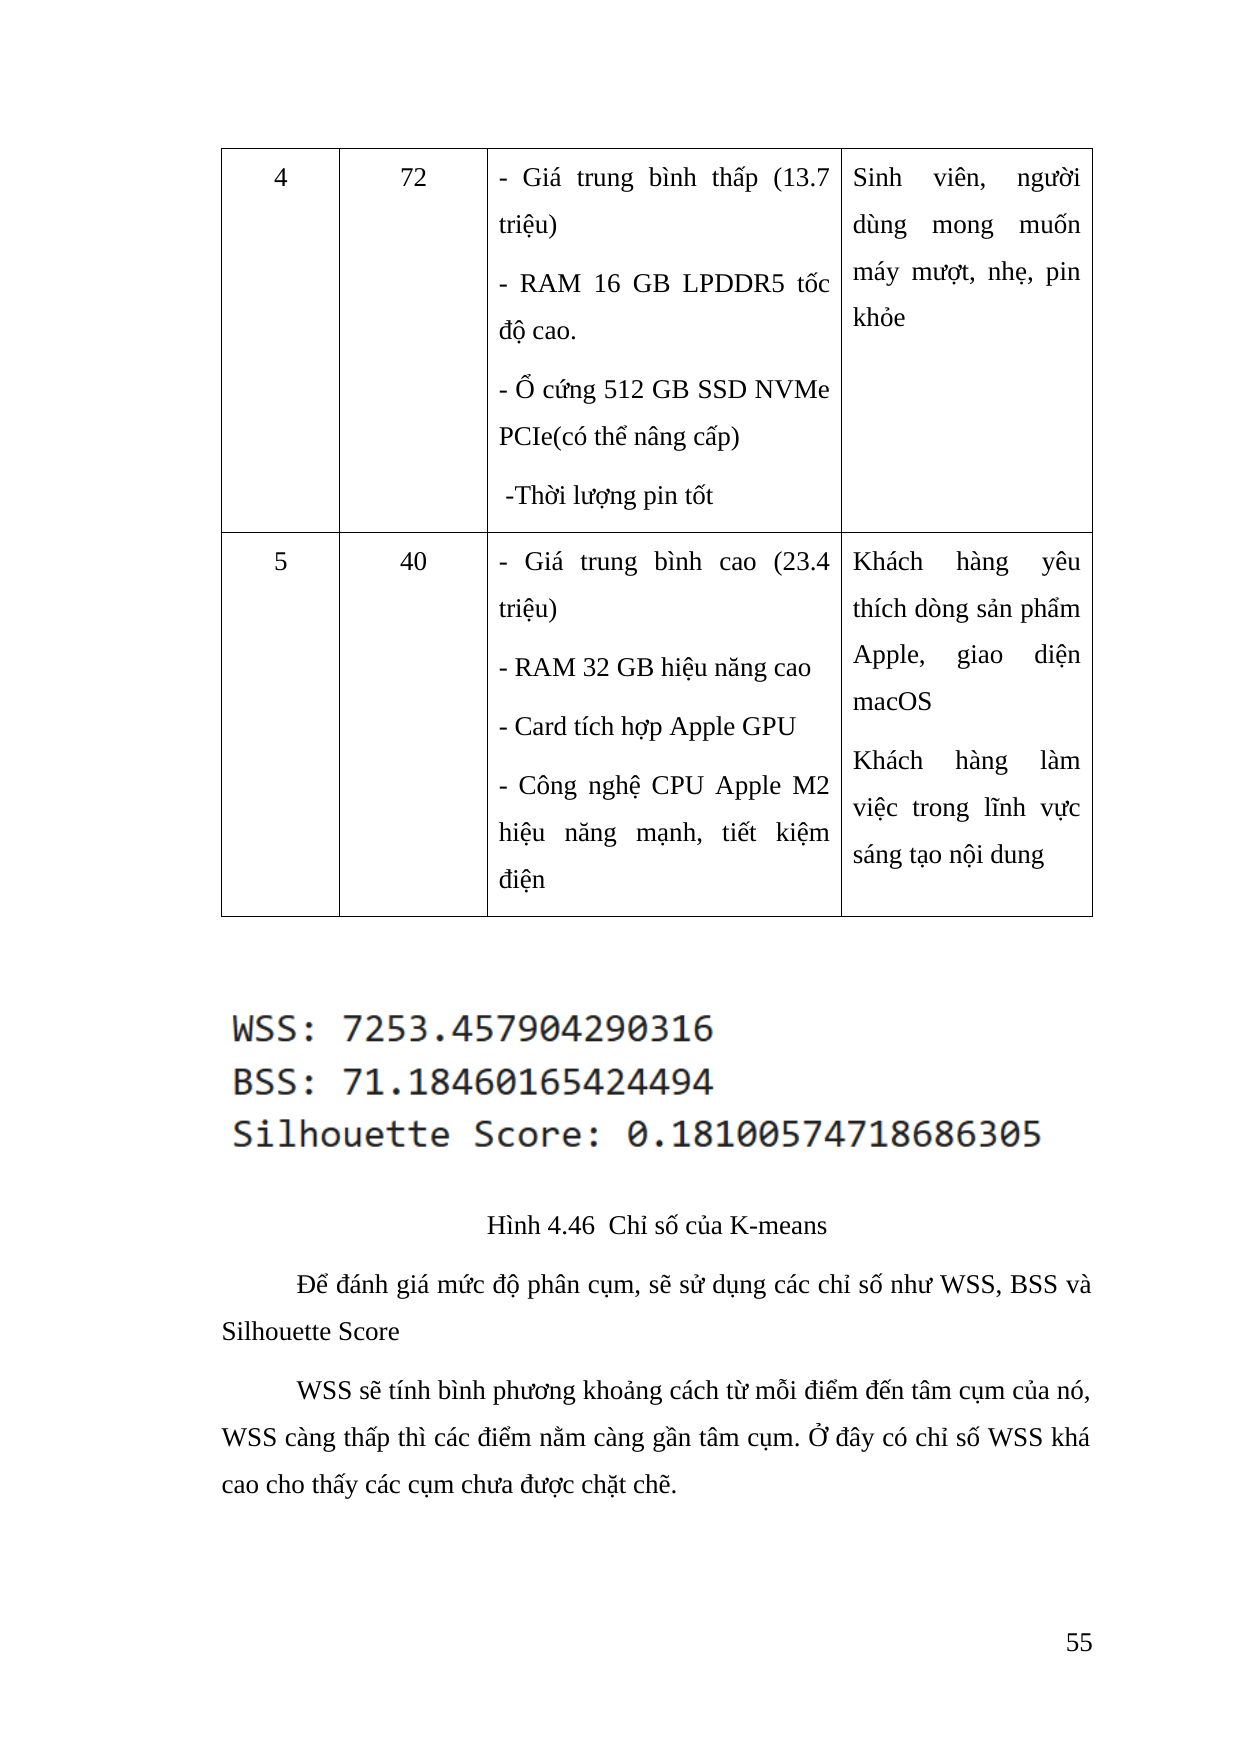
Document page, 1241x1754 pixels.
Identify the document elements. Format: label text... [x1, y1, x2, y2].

table_cell - Giá trung bình cao (23.4 triệu) - RAM 32 GB hiệu năng cao - Card tích hợp Apple GPU - Công nghệ CPU Apple M2 hiệu năng mạnh, tiết kiệm điện [488, 533, 841, 916]
table_cell 40 [340, 533, 487, 916]
table_cell Khách hàng yêu thích dòng sản phẩm Apple, giao diện macOS Khách hàng làm việc trong lĩnh vực sáng tạo nội dung [842, 533, 1092, 916]
table_cell 72 [340, 149, 487, 532]
table_cell - Giá trung bình thấp (13.7 triệu) - RAM 16 GB LPDDR5 tốc độ cao. - Ổ cứng 512 GB SSD NVMe PCIe(có thể nâng cấp) -Thời lượng pin tốt [488, 149, 841, 532]
picture [221, 988, 1093, 1188]
text Để đánh giá mức độ phân cụm, sẽ sử dụng các chỉ số như WSS, BSS và Silhouette Score [221, 1269, 1092, 1346]
table_cell Sinh viên, người dùng mong muốn máy mượt, nhẹ, pin khỏe [842, 149, 1092, 532]
table_cell 5 [222, 533, 339, 916]
text WSS sẽ tính bình phương khoảng cách từ mỗi điểm đến tâm cụm của nó, WSS càng thấp thì các điểm nằm càng gần tâm cụm. Ở đây có chỉ số WSS khá cao cho thấy các cụm chưa được chặt chẽ. [221, 1374, 1092, 1499]
table_cell 4 [222, 149, 339, 532]
